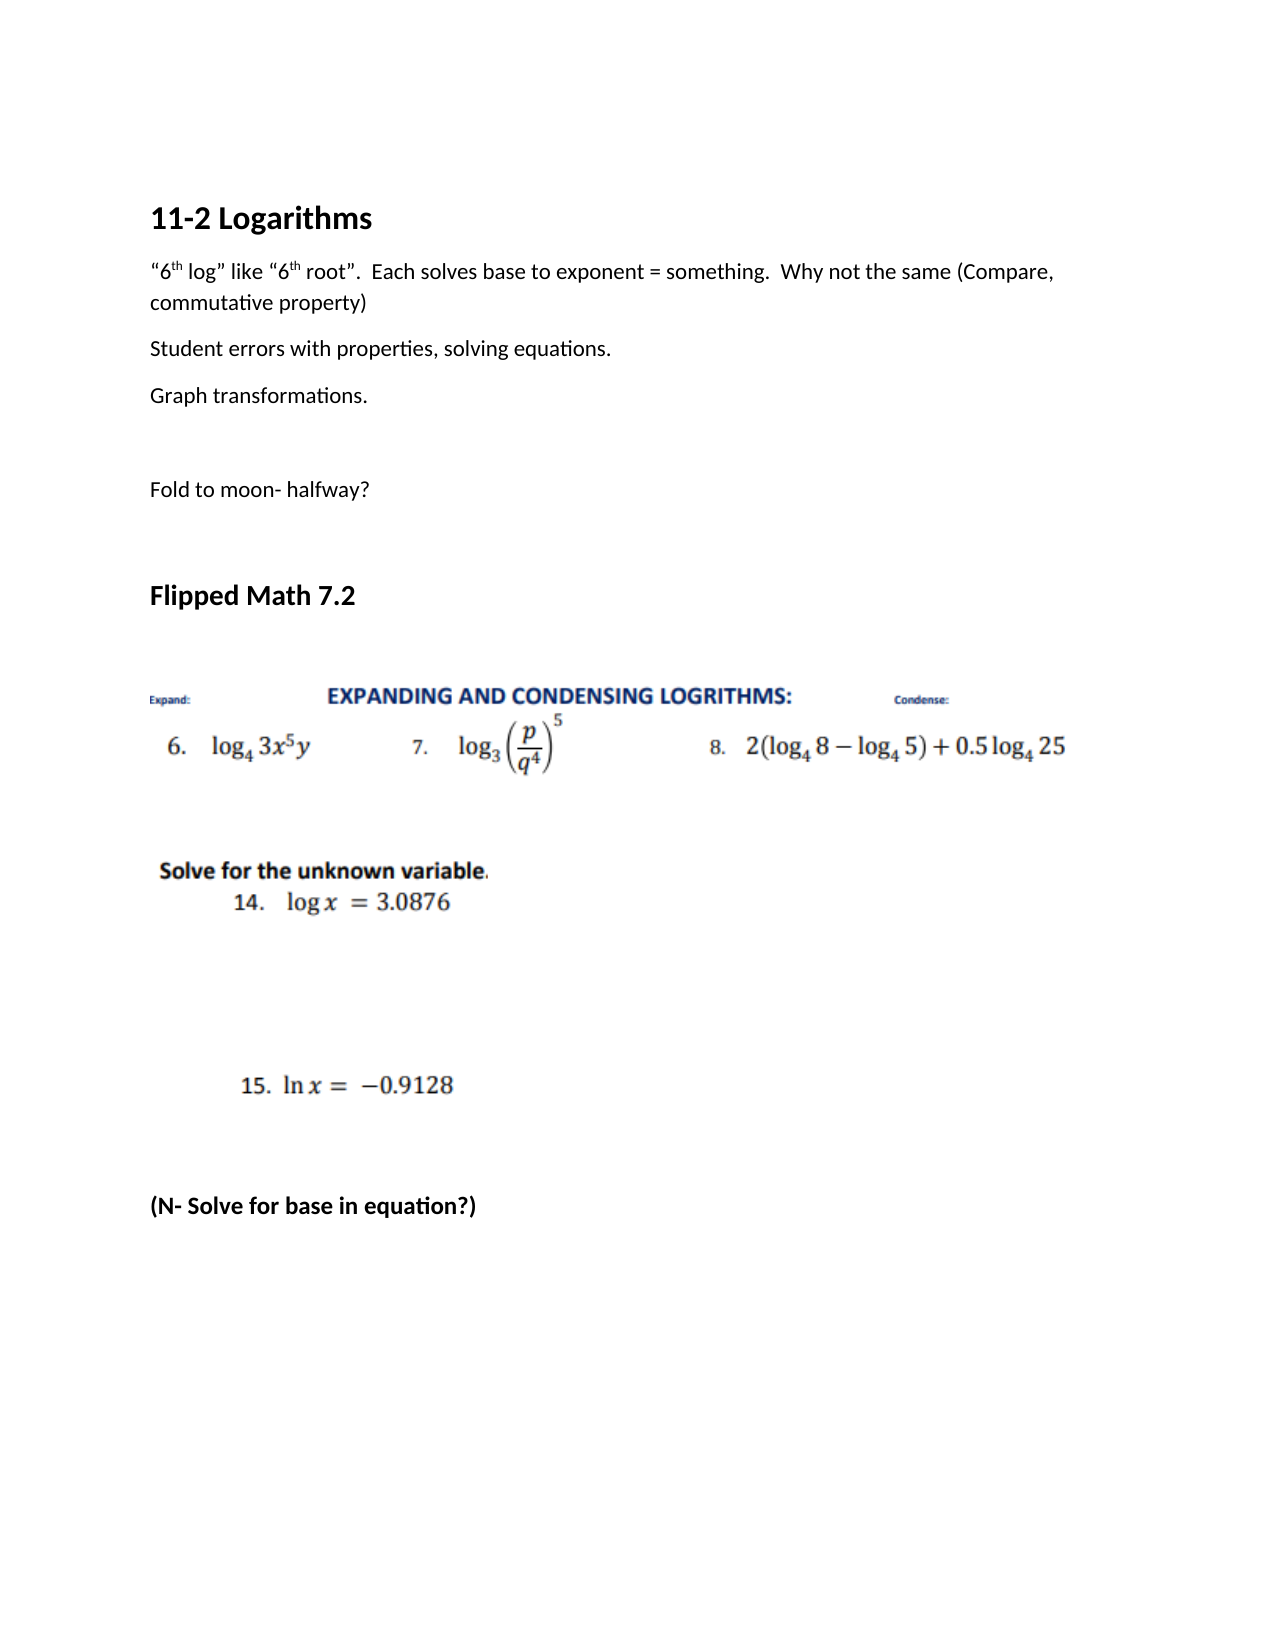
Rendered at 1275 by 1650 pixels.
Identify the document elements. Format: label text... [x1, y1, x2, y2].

text (N- Solve for base in equation?) [150, 1190, 1125, 1221]
text Student errors with properties, solving equations. [150, 334, 1125, 363]
text “6th log” like “6th root”. Each solves base to exponent = something. Why not the same (Compare, commutative property) [150, 257, 1125, 316]
text Flipped Math 7.2 [150, 577, 1125, 613]
picture [150, 679, 1100, 817]
picture [150, 835, 488, 1125]
text Graph transformations. [150, 381, 1125, 409]
text 11-2 Logarithms [150, 197, 1125, 238]
text Fold to moon- halfway? [150, 475, 1125, 503]
